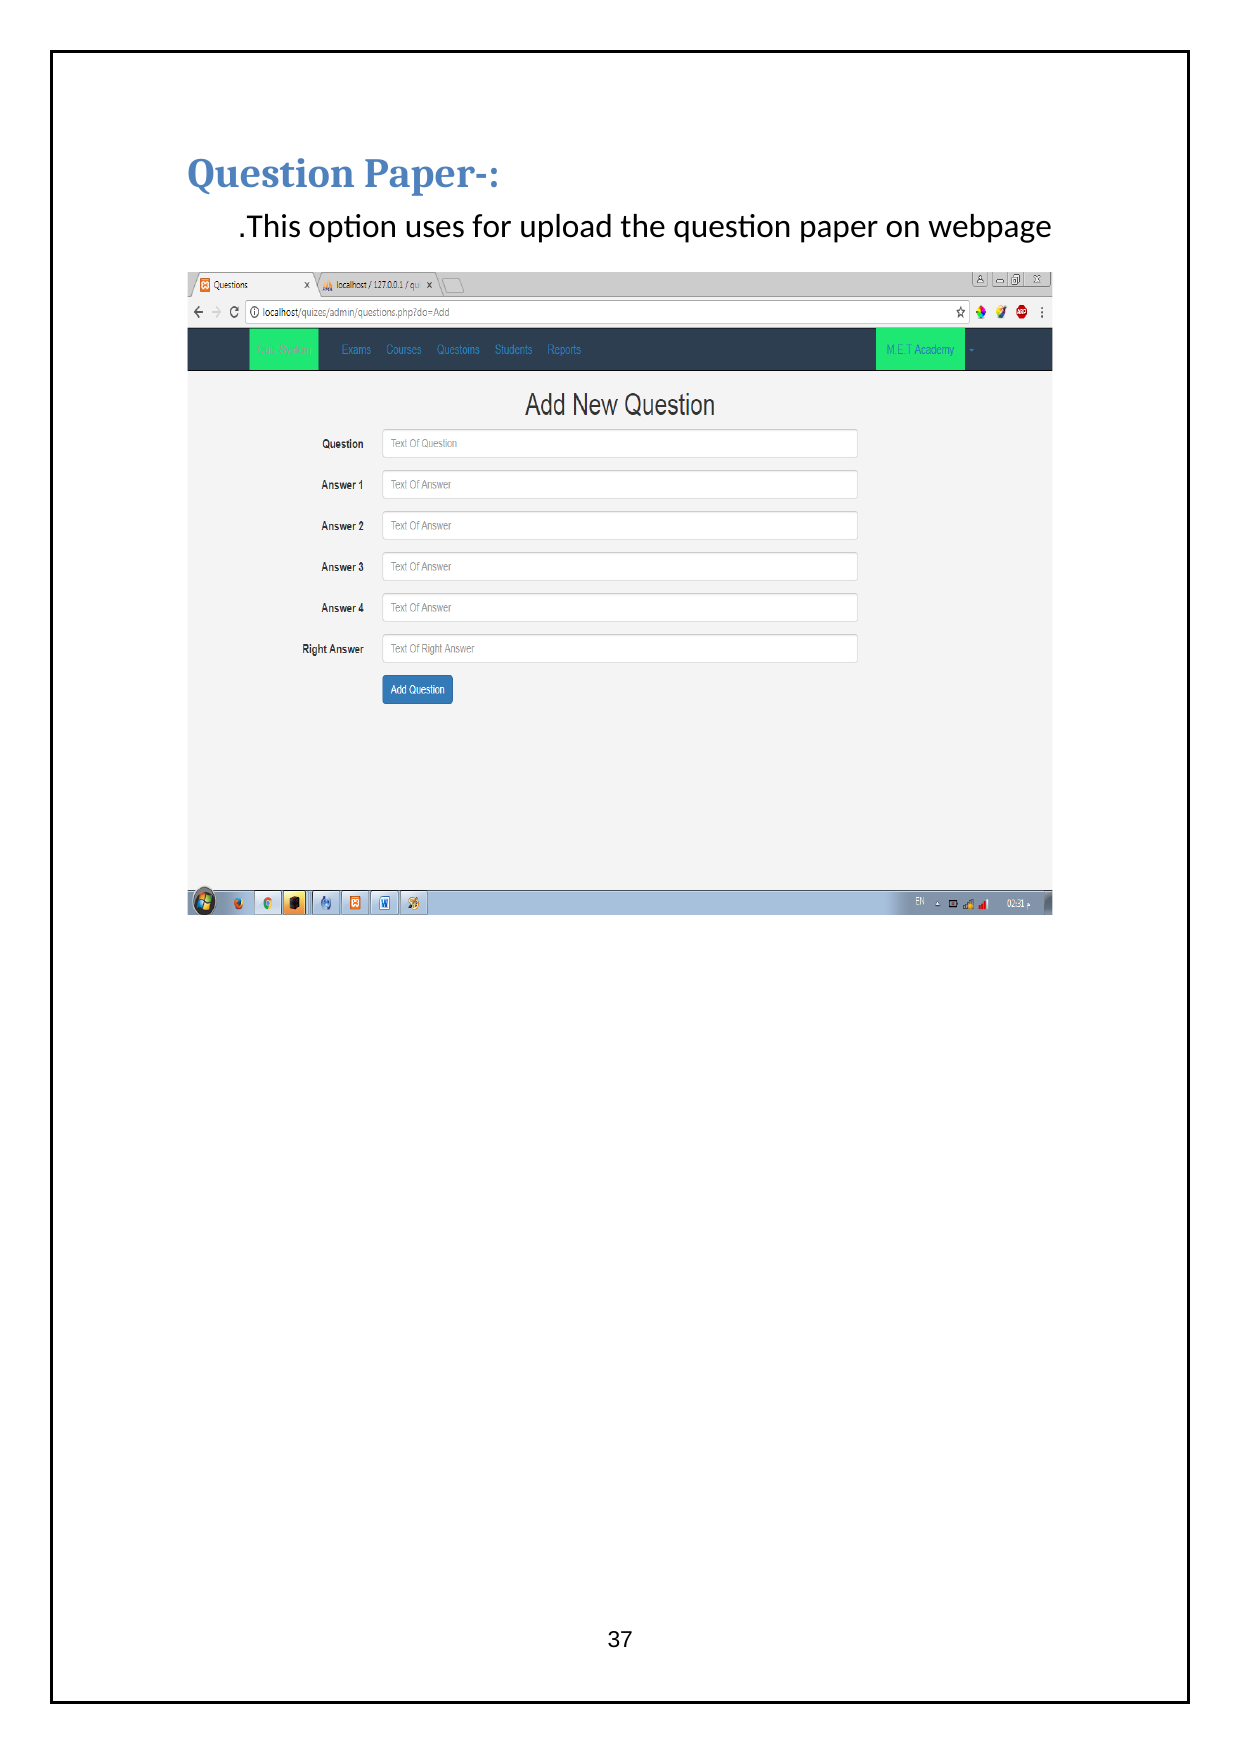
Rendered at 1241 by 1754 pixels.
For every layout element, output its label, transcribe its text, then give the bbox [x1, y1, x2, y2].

subtitle Question Paper-: [187, 150, 1053, 198]
picture [187, 272, 1053, 915]
text This option uses for upload the question paper on webpage. [187, 205, 1053, 246]
